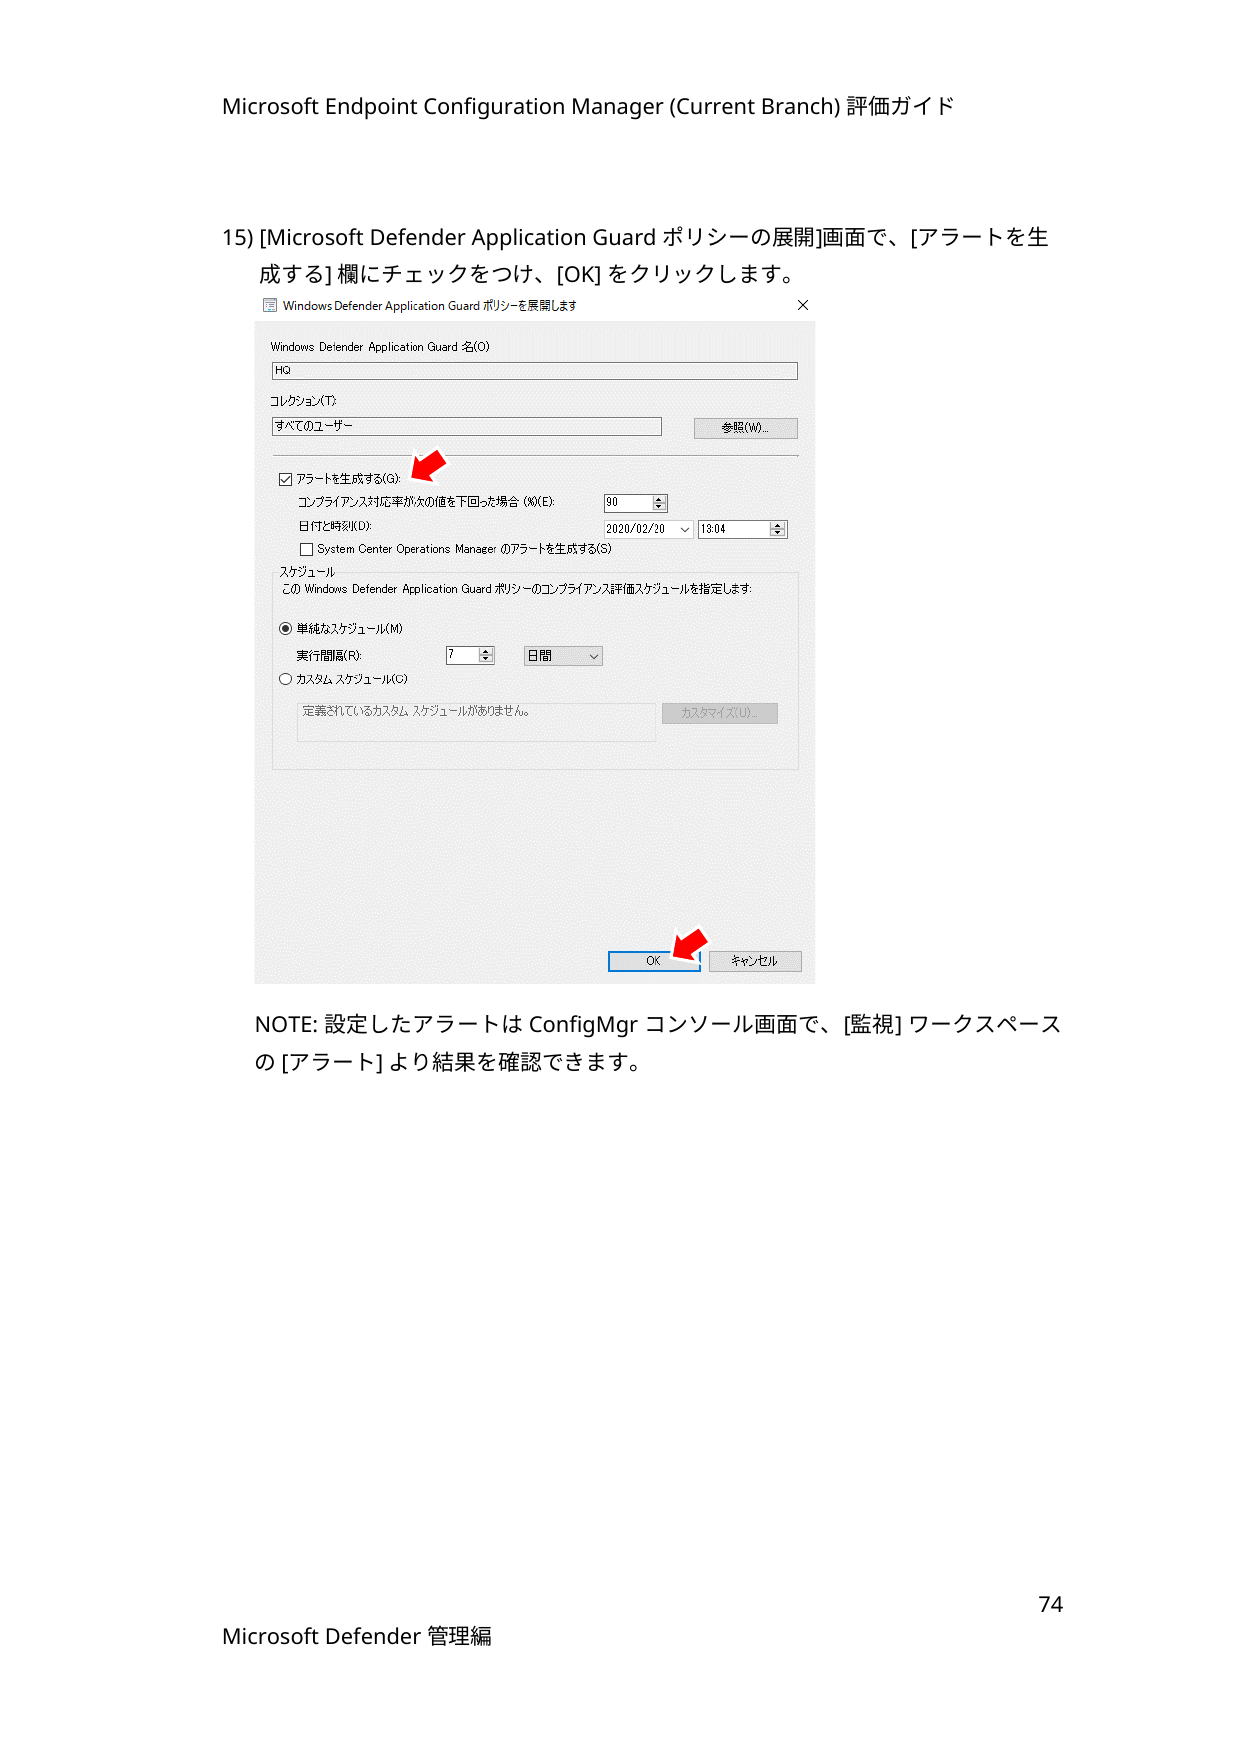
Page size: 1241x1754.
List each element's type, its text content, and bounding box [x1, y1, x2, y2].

text NOTE: 設定したアラートは ConfigMgr コンソール画面で、[監視] ワークスペースの [アラート] より結果を確認できます。 [254, 1004, 1063, 1079]
list [Microsoft Defender Application Guard ポリシーの展開]画面で、[アラートを生成する] 欄にチェックをつけ、[OK] をクリックします。 [222, 217, 1063, 292]
picture [254, 291, 816, 984]
